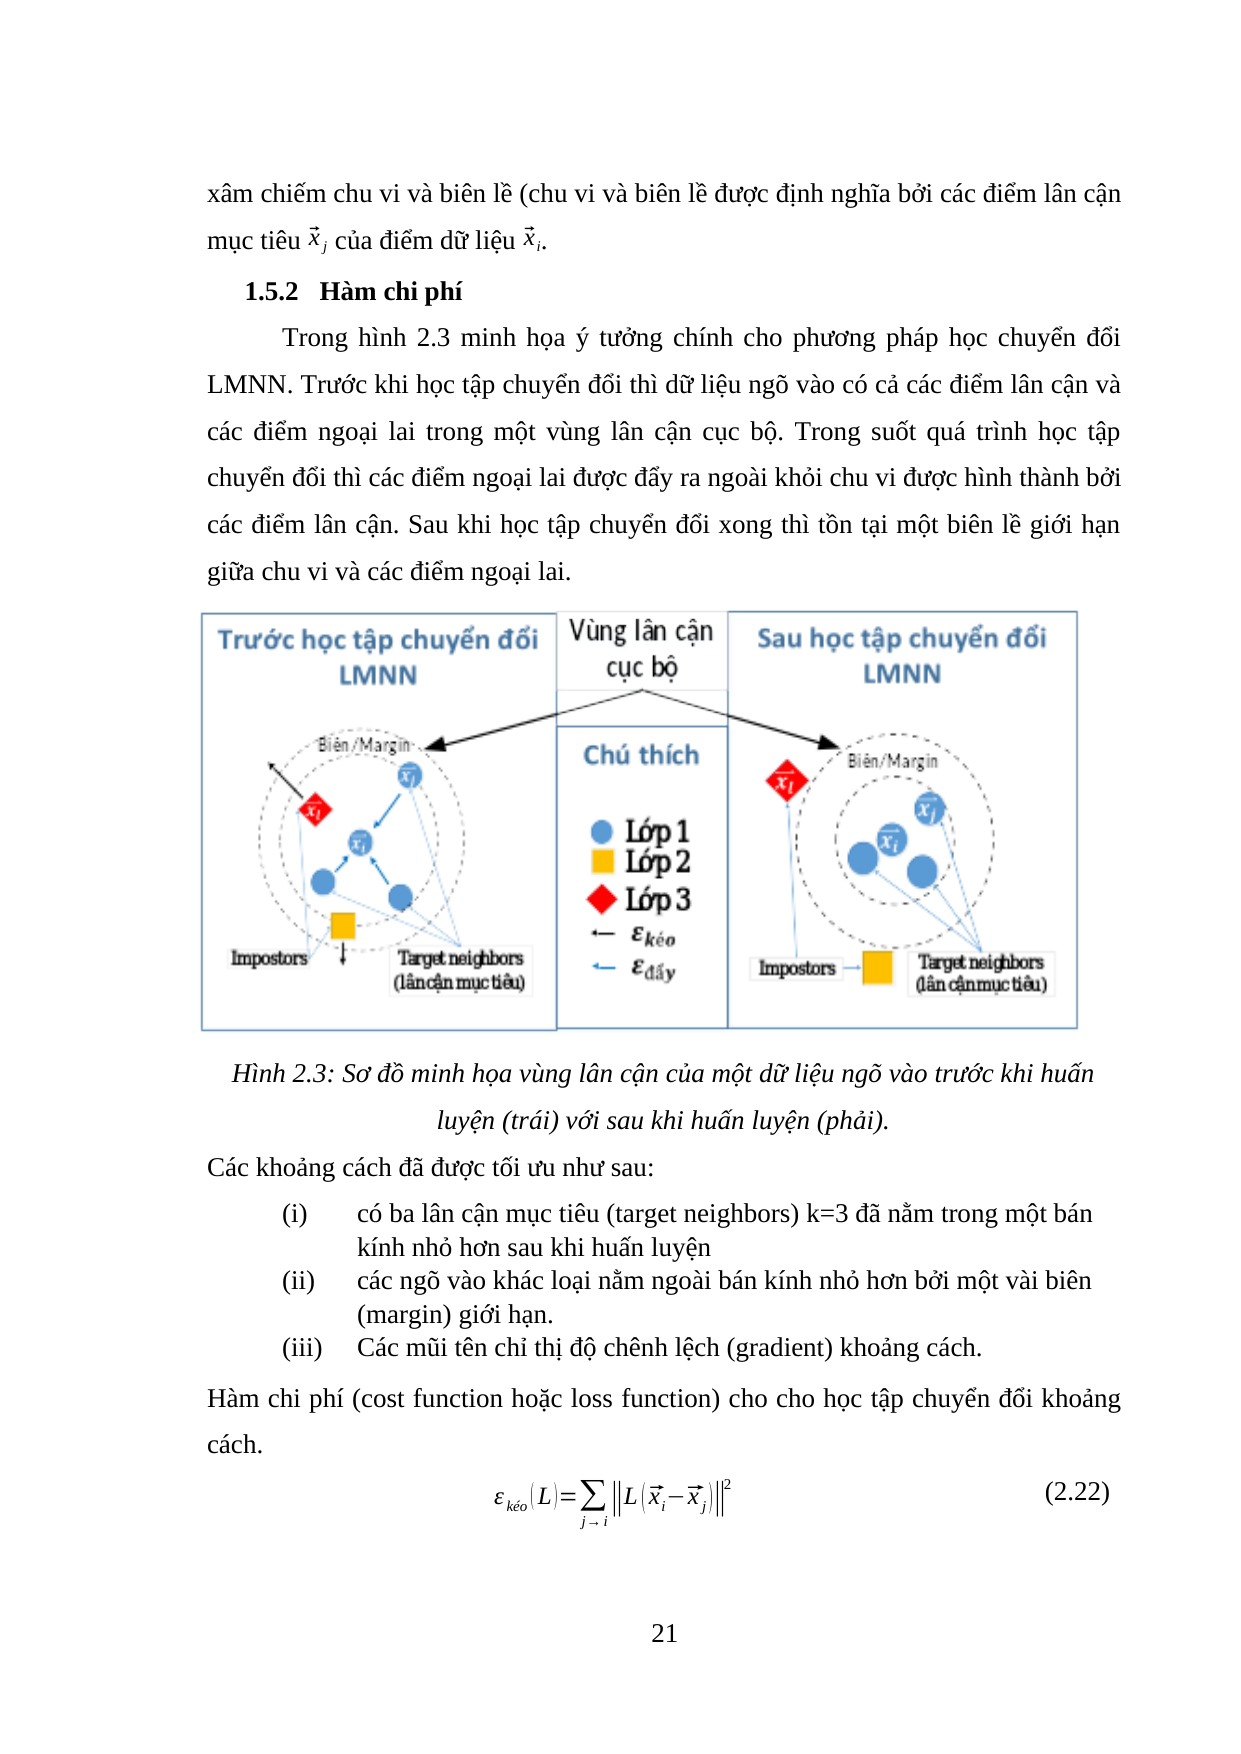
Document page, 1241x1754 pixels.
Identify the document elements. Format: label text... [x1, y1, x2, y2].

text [207, 177, 1122, 255]
list có ba lân cận mục tiêu (target neighbors) k=3 đã nằm trong một bán kính nhỏ hơn sau khi huấn luyện [282, 1197, 1122, 1262]
text Hàm chi phí (cost function hoặc loss function) cho cho học tập chuyển đổi khoảng cách. [207, 1382, 1122, 1459]
text Trong hình 2.3 minh họa ý tưởng chính cho phương pháp học chuyển đổi LMNN. Trước khi học tập chuyển đổi thì dữ liệu ngõ vào có cả các điểm lân cận và các điểm ngoại lai trong một vùng lân cận cục bộ. Trong suốt quá trình học tập chuyển đổi thì các điểm ngoại lai được đẩy ra ngoài khỏi chu vi được hình thành bởi các điểm lân cận. Sau khi học tập chuyển đổi xong thì tồn tại một biên lề giới hạn giữa chu vi và các điểm ngoại lai. [207, 322, 1122, 586]
text Các khoảng cách đã được tối ưu như sau: [207, 1151, 1122, 1182]
table_header (2.22) [1019, 1475, 1121, 1546]
subtitle Hàm chi phí [244, 275, 1122, 306]
table_header [207, 1475, 1018, 1546]
list các ngõ vào khác loại nằm ngoài bán kính nhỏ hơn bởi một vài biên (margin) giới hạn. [282, 1264, 1122, 1329]
list Các mũi tên chỉ thị độ chênh lệch (gradient) khoảng cách. [282, 1331, 1122, 1363]
list Hình 2.3: Sơ đồ minh họa vùng lân cận của một dữ liệu ngõ vào trước khi huấn luyện (trái) với sau khi huấn luyện (phải). [207, 1057, 1122, 1135]
